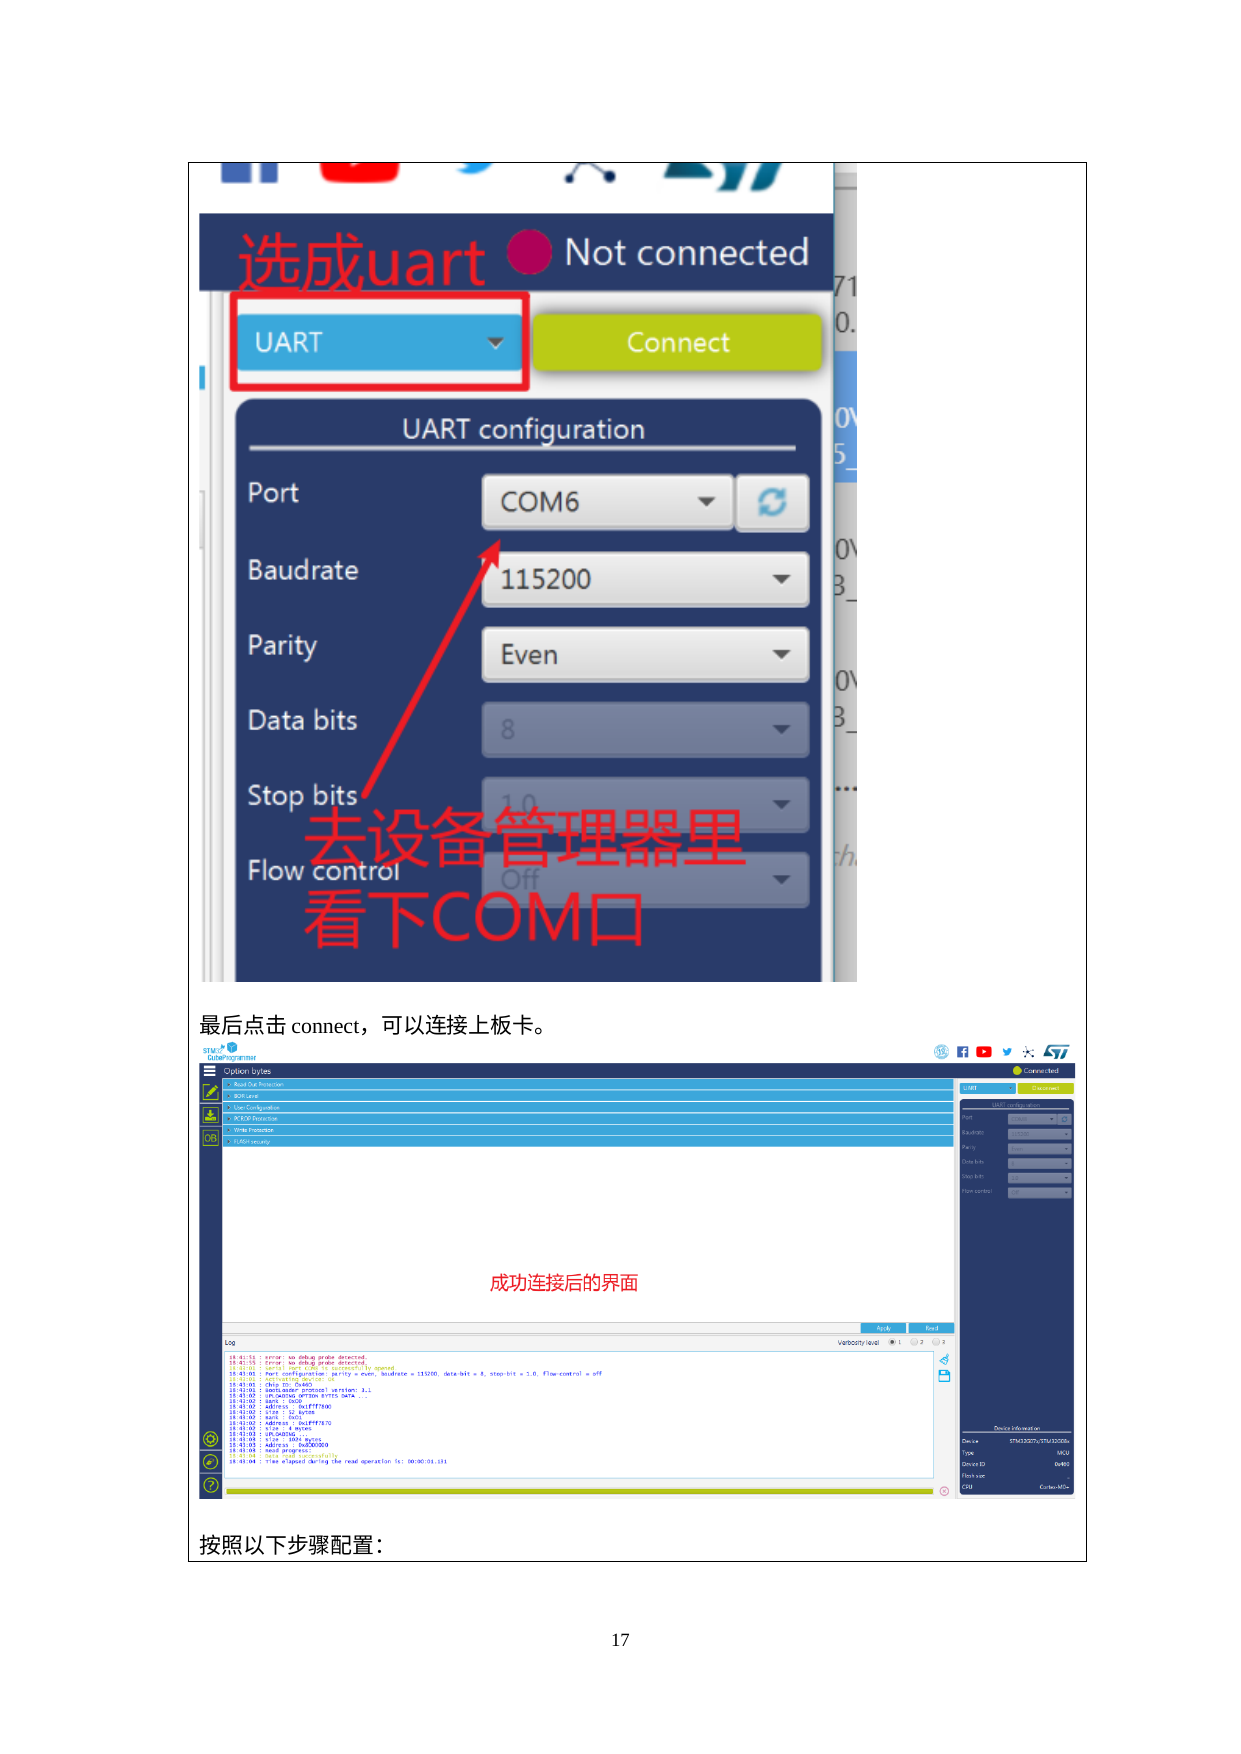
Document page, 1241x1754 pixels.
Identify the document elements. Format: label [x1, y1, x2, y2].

picture [199, 163, 857, 982]
picture [199, 1040, 1075, 1499]
table_cell [189, 163, 1086, 1561]
